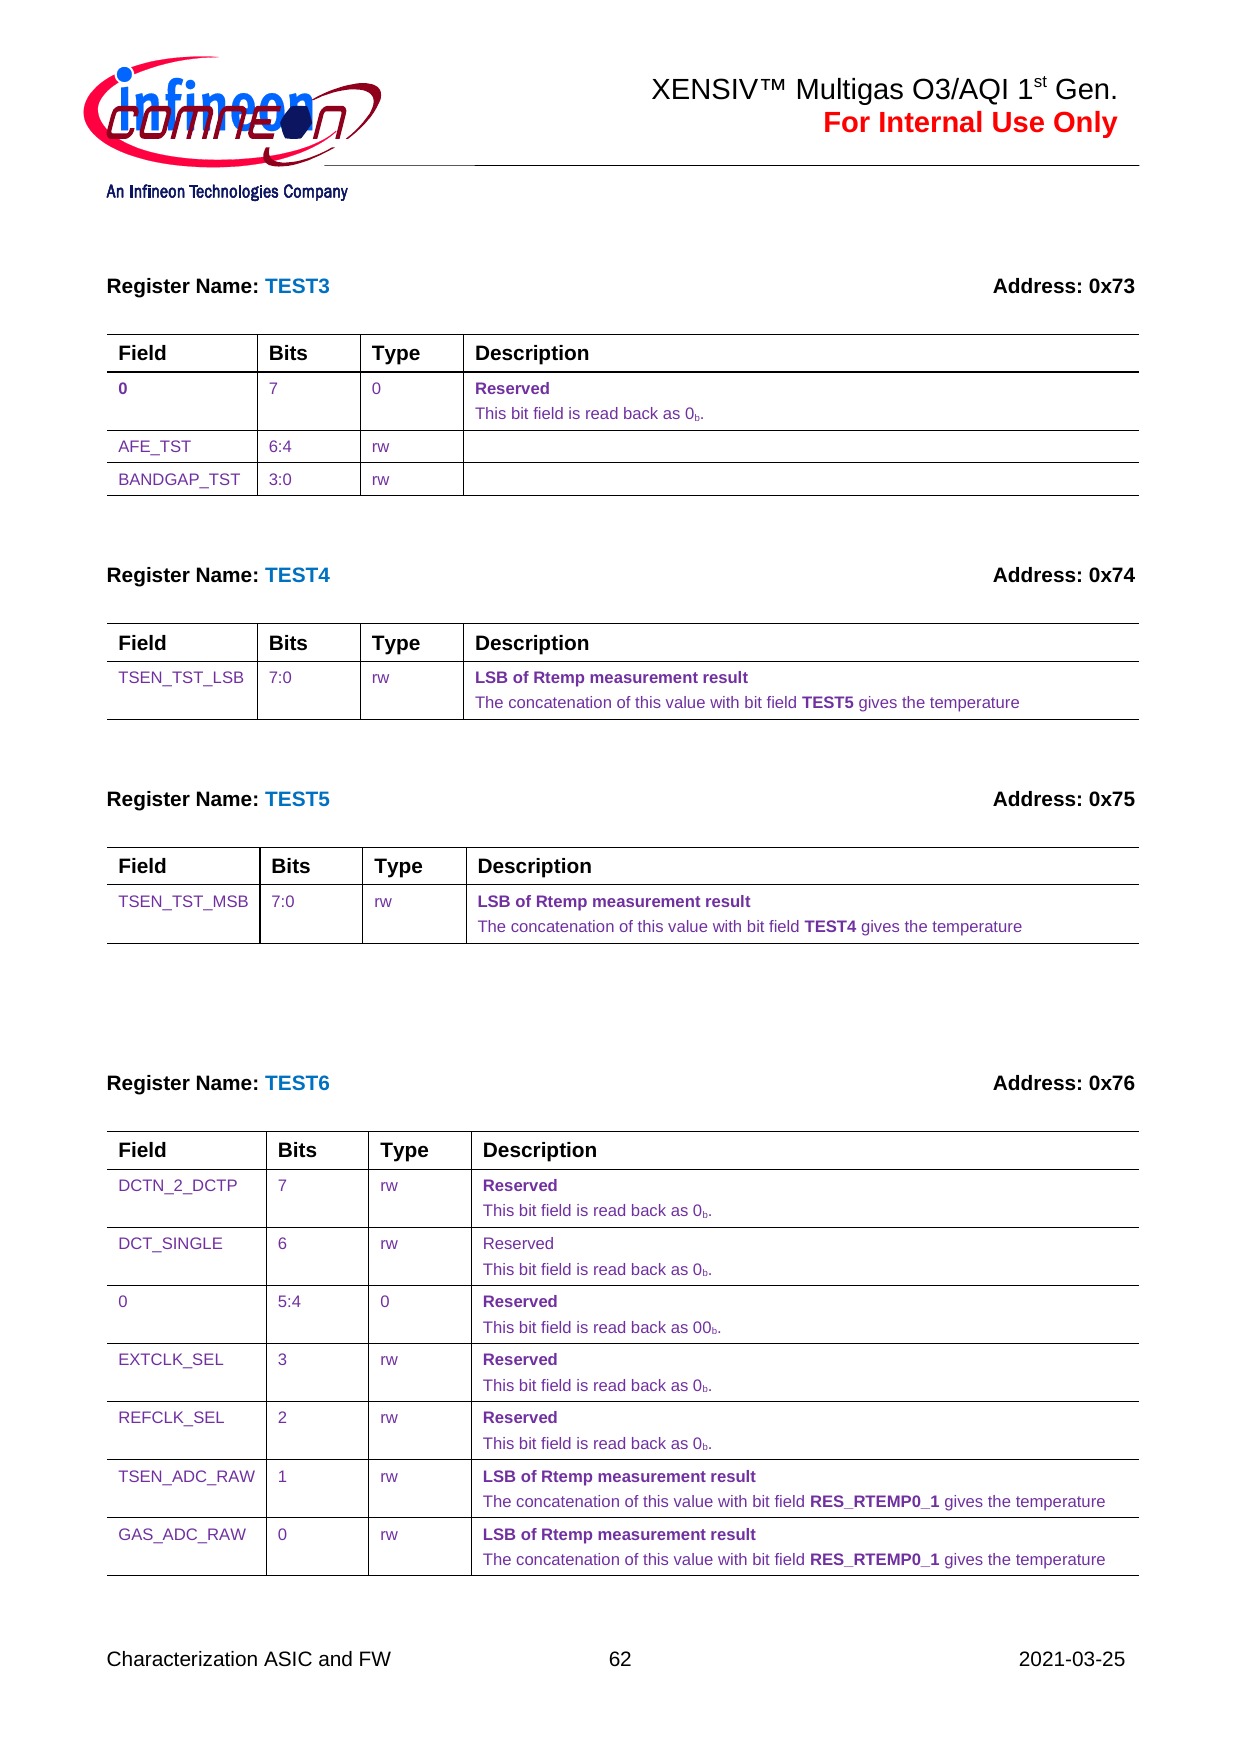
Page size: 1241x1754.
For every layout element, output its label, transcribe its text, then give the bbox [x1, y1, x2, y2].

table_cell rw [369, 1402, 471, 1459]
table_header Type [363, 848, 466, 884]
table_cell rw [369, 1344, 471, 1401]
table_cell 7:0 [261, 885, 362, 942]
table_header Bits [258, 335, 360, 371]
table_header Type [361, 624, 463, 661]
table_header Field [107, 1132, 266, 1168]
table_cell 2 [267, 1402, 368, 1459]
table_cell DCTN_2_DCTP [107, 1170, 266, 1227]
table_cell rw [369, 1170, 471, 1227]
table_header Type [369, 1132, 471, 1168]
table_header Type [361, 335, 463, 371]
text Register Name: TEST3 Address: 0x73 [106, 273, 1140, 297]
table_cell REFCLK_SEL [107, 1402, 266, 1459]
table_cell LSB of Rtemp measurement result The concatenation of this value with bit field RES_RTEMP0_1 gives the temperature [472, 1518, 1139, 1575]
text Register Name: TEST5 Address: 0x75 [106, 786, 1140, 810]
table_cell DCT_SINGLE [107, 1228, 266, 1285]
table_header Description [472, 1132, 1139, 1168]
table_header Description [464, 624, 1139, 661]
table_header Field [107, 848, 259, 884]
table_header Description [467, 848, 1139, 884]
table_cell Reserved This bit field is read back as 0b. [464, 373, 1139, 429]
table_cell EXTCLK_SEL [107, 1344, 266, 1401]
table_cell rw [363, 885, 466, 942]
table_cell TSEN_TST_MSB [107, 885, 259, 942]
table_cell rw [369, 1228, 471, 1285]
table_cell 1 [267, 1460, 368, 1517]
table_cell 5:4 [267, 1286, 368, 1343]
table_cell 0 [267, 1518, 368, 1575]
table_header Description [464, 335, 1139, 371]
table_header Bits [258, 624, 360, 661]
table_header Field [107, 624, 257, 661]
table_cell 0 [107, 1286, 266, 1343]
table_header Bits [261, 848, 362, 884]
table_cell GAS_ADC_RAW [107, 1518, 266, 1575]
table_cell TSEN_TST_LSB [107, 662, 257, 719]
table_cell LSB of Rtemp measurement result The concatenation of this value with bit field TEST4 gives the temperature [467, 885, 1139, 942]
table_cell rw [361, 431, 463, 462]
table_cell 6:4 [258, 431, 360, 462]
table_cell LSB of Rtemp measurement result The concatenation of this value with bit field TEST5 gives the temperature [464, 662, 1139, 719]
table_cell TSEN_ADC_RAW [107, 1460, 266, 1517]
text Register Name: TEST6 Address: 0x76 [106, 1071, 1140, 1094]
table_cell Reserved This bit field is read back as 00b. [472, 1286, 1139, 1343]
table_header Field [107, 335, 257, 371]
table_cell rw [369, 1460, 471, 1517]
table_cell rw [361, 463, 463, 495]
table_cell 7:0 [258, 662, 360, 719]
table_cell Reserved This bit field is read back as 0b. [472, 1170, 1139, 1227]
table_cell Reserved This bit field is read back as 0b. [472, 1344, 1139, 1401]
table_cell 7 [258, 373, 360, 429]
table_cell 3:0 [258, 463, 360, 495]
table_cell LSB of Rtemp measurement result The concatenation of this value with bit field RES_RTEMP0_1 gives the temperature [472, 1460, 1139, 1517]
table_cell [464, 463, 1139, 495]
table_cell [464, 431, 1139, 462]
table_header Bits [267, 1132, 368, 1168]
table_cell rw [369, 1518, 471, 1575]
table_cell BANDGAP_TST [107, 463, 257, 495]
table_cell rw [361, 662, 463, 719]
table_cell Reserved This bit field is read back as 0b. [472, 1402, 1139, 1459]
table_cell 6 [267, 1228, 368, 1285]
text Register Name: TEST4 Address: 0x74 [106, 563, 1140, 587]
table_cell Reserved This bit field is read back as 0b. [472, 1228, 1139, 1285]
table_cell AFE_TST [107, 431, 257, 462]
table_cell 3 [267, 1344, 368, 1401]
table_cell 0 [369, 1286, 471, 1343]
table_cell 0 [107, 373, 257, 429]
table_cell 0 [361, 373, 463, 429]
table_cell 7 [267, 1170, 368, 1227]
